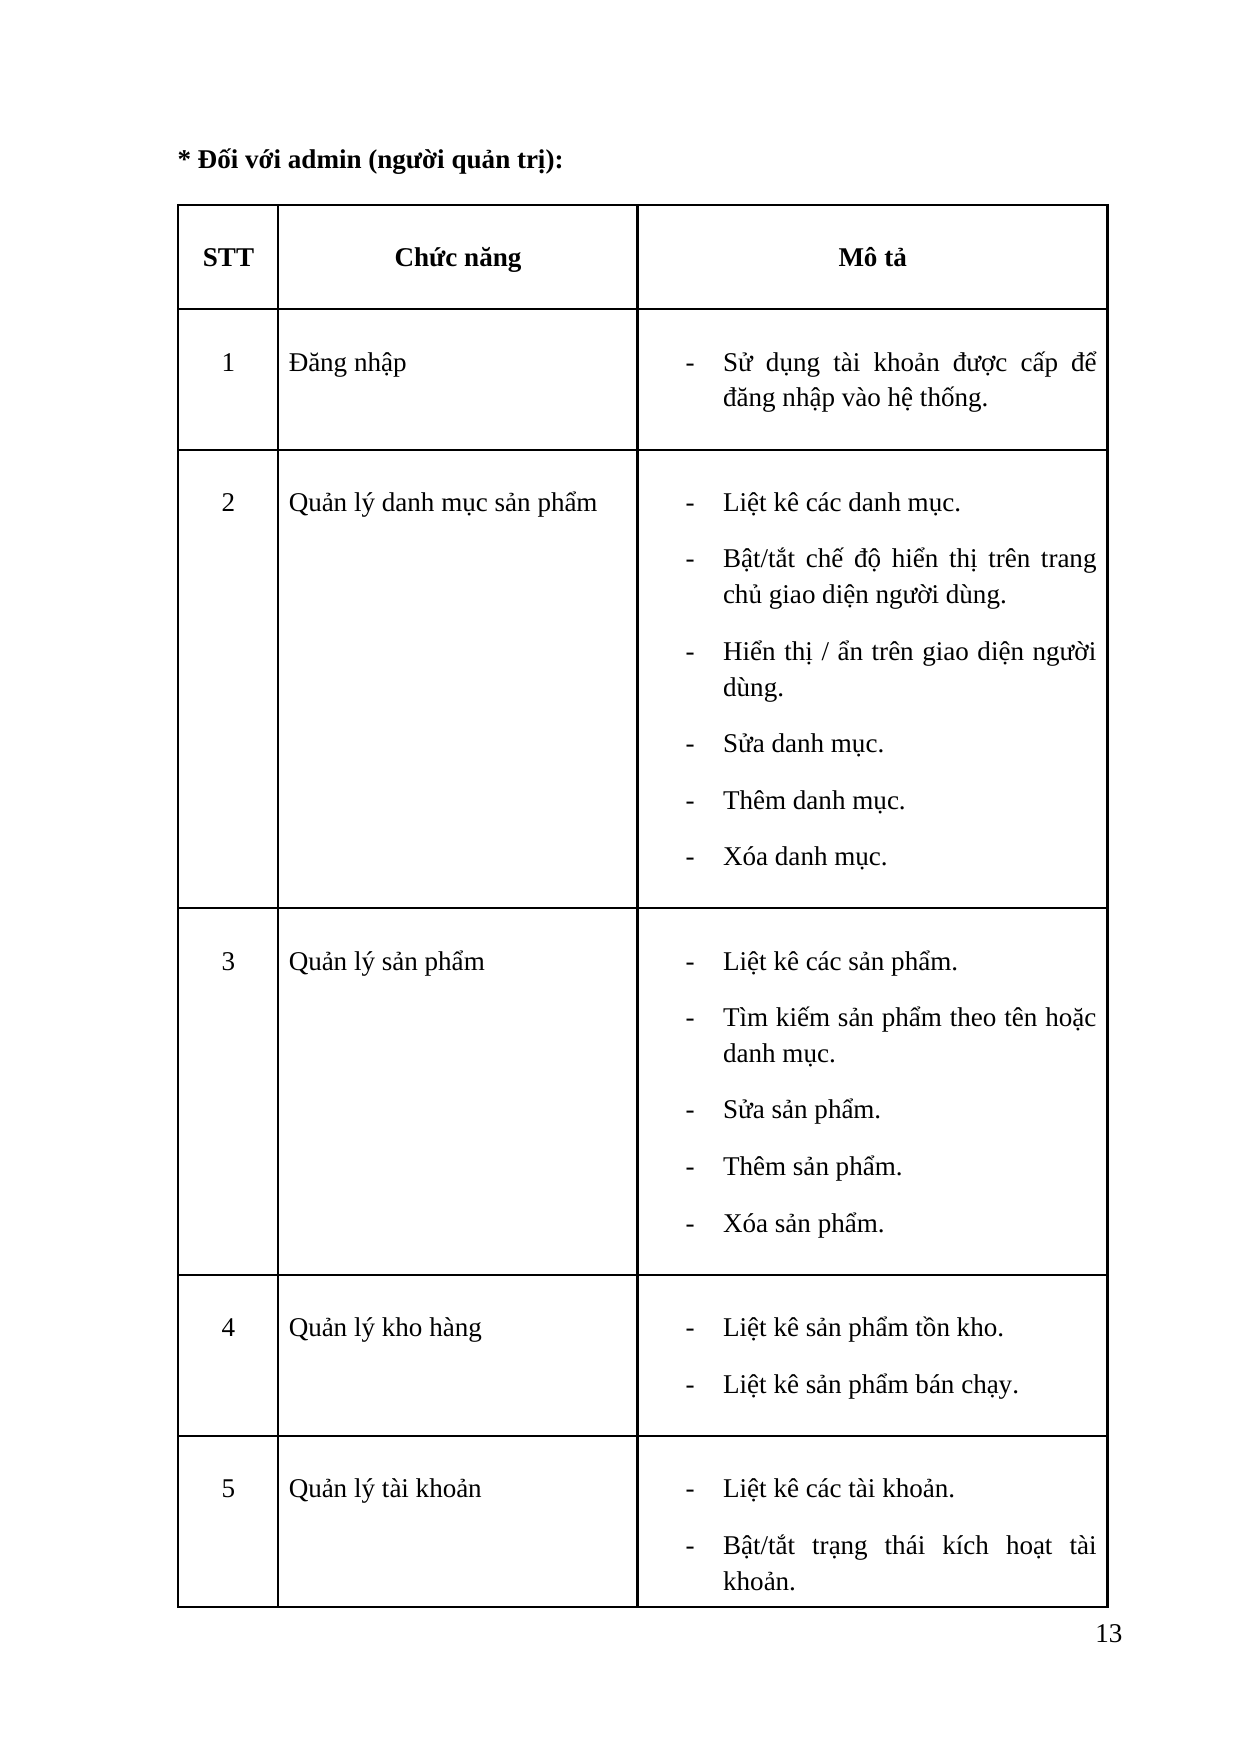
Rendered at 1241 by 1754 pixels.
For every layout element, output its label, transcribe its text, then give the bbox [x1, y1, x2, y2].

table_cell Quản lý kho hàng [279, 1276, 636, 1435]
table_cell Sử dụng tài khoản được cấp để đăng nhập vào hệ thống. [639, 310, 1106, 448]
table_cell Quản lý danh mục sản phẩm [279, 451, 636, 907]
table_cell Liệt kê sản phẩm tồn kho. Liệt kê sản phẩm bán chạy. [639, 1276, 1106, 1435]
table_cell Liệt kê các sản phẩm. Tìm kiếm sản phẩm theo tên hoặc danh mục. Sửa sản phẩm. Thêm sản phẩm. Xóa sản phẩm. [639, 909, 1106, 1274]
table_header Mô tả [639, 206, 1106, 308]
table_cell 1 [179, 310, 277, 448]
table_cell Đăng nhập [279, 310, 636, 448]
table_cell 5 [179, 1437, 277, 1606]
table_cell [639, 1437, 1106, 1606]
table_cell 2 [179, 451, 277, 907]
table_cell Quản lý sản phẩm [279, 909, 636, 1274]
table_header STT [179, 206, 277, 308]
table_cell Quản lý tài khoản [279, 1437, 636, 1606]
table_header Chức năng [279, 206, 636, 308]
table_cell 3 [179, 909, 277, 1274]
table_cell Liệt kê các danh mục. Bật/tắt chế độ hiển thị trên trang chủ giao diện người dùng. Hiển thị / ẩn trên giao diện người dùng. Sửa danh mục. Thêm danh mục. Xóa danh mục. [639, 451, 1106, 907]
text * Đối với admin (người quản trị): [177, 143, 1122, 174]
table_cell 4 [179, 1276, 277, 1435]
